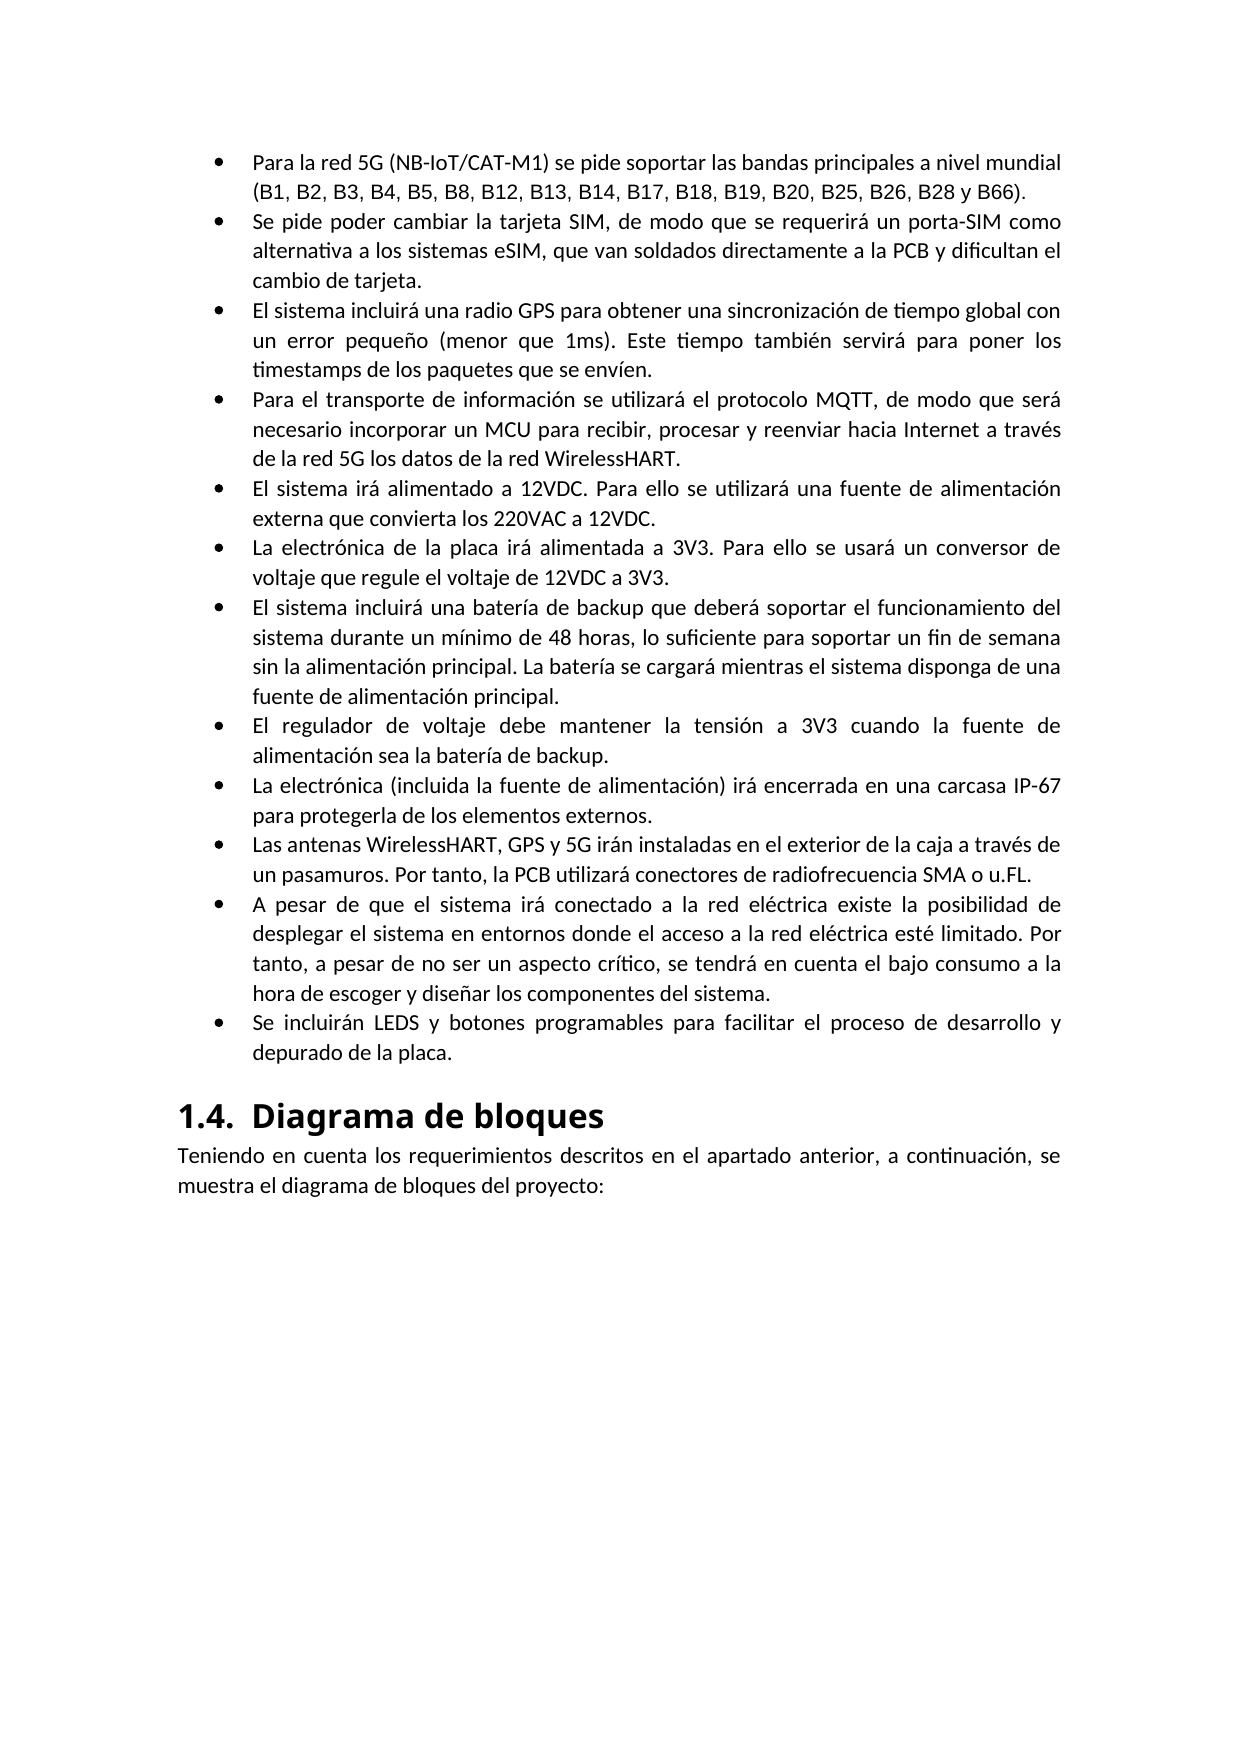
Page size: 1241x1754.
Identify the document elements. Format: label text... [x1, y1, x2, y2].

list El regulador de voltaje debe mantener la tensión a 3V3 cuando la fuente de alimentación sea la batería de backup. [215, 712, 1063, 769]
list Las antenas WirelessHART, GPS y 5G irán instaladas en el exterior de la caja a través de un pasamuros. Por tanto, la PCB utilizará conectores de radiofrecuencia SMA o u.FL. [215, 830, 1063, 888]
list La electrónica (incluida la fuente de alimentación) irá encerrada en una carcasa IP-67 para protegerla de los elementos externos. [215, 771, 1063, 829]
list Para el transporte de información se utilizará el protocolo MQTT, de modo que será necesario incorporar un MCU para recibir, procesar y reenviar hacia Internet a través de la red 5G los datos de la red WirelessHART. [215, 385, 1063, 472]
list Se incluirán LEDS y botones programables para facilitar el proceso de desarrollo y depurado de la placa. [215, 1008, 1063, 1066]
list Se pide poder cambiar la tarjeta SIM, de modo que se requerirá un porta-SIM como alternativa a los sistemas eSIM, que van soldados directamente a la PCB y dificultan el cambio de tarjeta. [215, 207, 1063, 294]
list El sistema incluirá una batería de backup que deberá soportar el funcionamiento del sistema durante un mínimo de 48 horas, lo suficiente para soportar un fin de semana sin la alimentación principal. La batería se cargará mientras el sistema disponga de una fuente de alimentación principal. [215, 593, 1063, 710]
list A pesar de que el sistema irá conectado a la red eléctrica existe la posibilidad de desplegar el sistema en entornos donde el acceso a la red eléctrica esté limitado. Por tanto, a pesar de no ser un aspecto crítico, se tendrá en cuenta el bajo consumo a la hora de escoger y diseñar los componentes del sistema. [215, 890, 1063, 1007]
list La electrónica de la placa irá alimentada a 3V3. Para ello se usará un conversor de voltaje que regule el voltaje de 12VDC a 3V3. [215, 533, 1063, 591]
list El sistema irá alimentado a 12VDC. Para ello se utilizará una fuente de alimentación externa que convierta los 220VAC a 12VDC. [215, 474, 1063, 532]
subtitle Diagrama de bloques [177, 1093, 1063, 1138]
text Teniendo en cuenta los requerimientos descritos en el apartado anterior, a continuación, se muestra el diagrama de bloques del proyecto: [177, 1141, 1063, 1199]
list Para la red 5G (NB-IoT/CAT-M1) se pide soportar las bandas principales a nivel mundial (B1, B2, B3, B4, B5, B8, B12, B13, B14, B17, B18, B19, B20, B25, B26, B28 y B66). [215, 148, 1063, 205]
list El sistema incluirá una radio GPS para obtener una sincronización de tiempo global con un error pequeño (menor que 1ms). Este tiempo también servirá para poner los timestamps de los paquetes que se envíen. [215, 296, 1063, 383]
